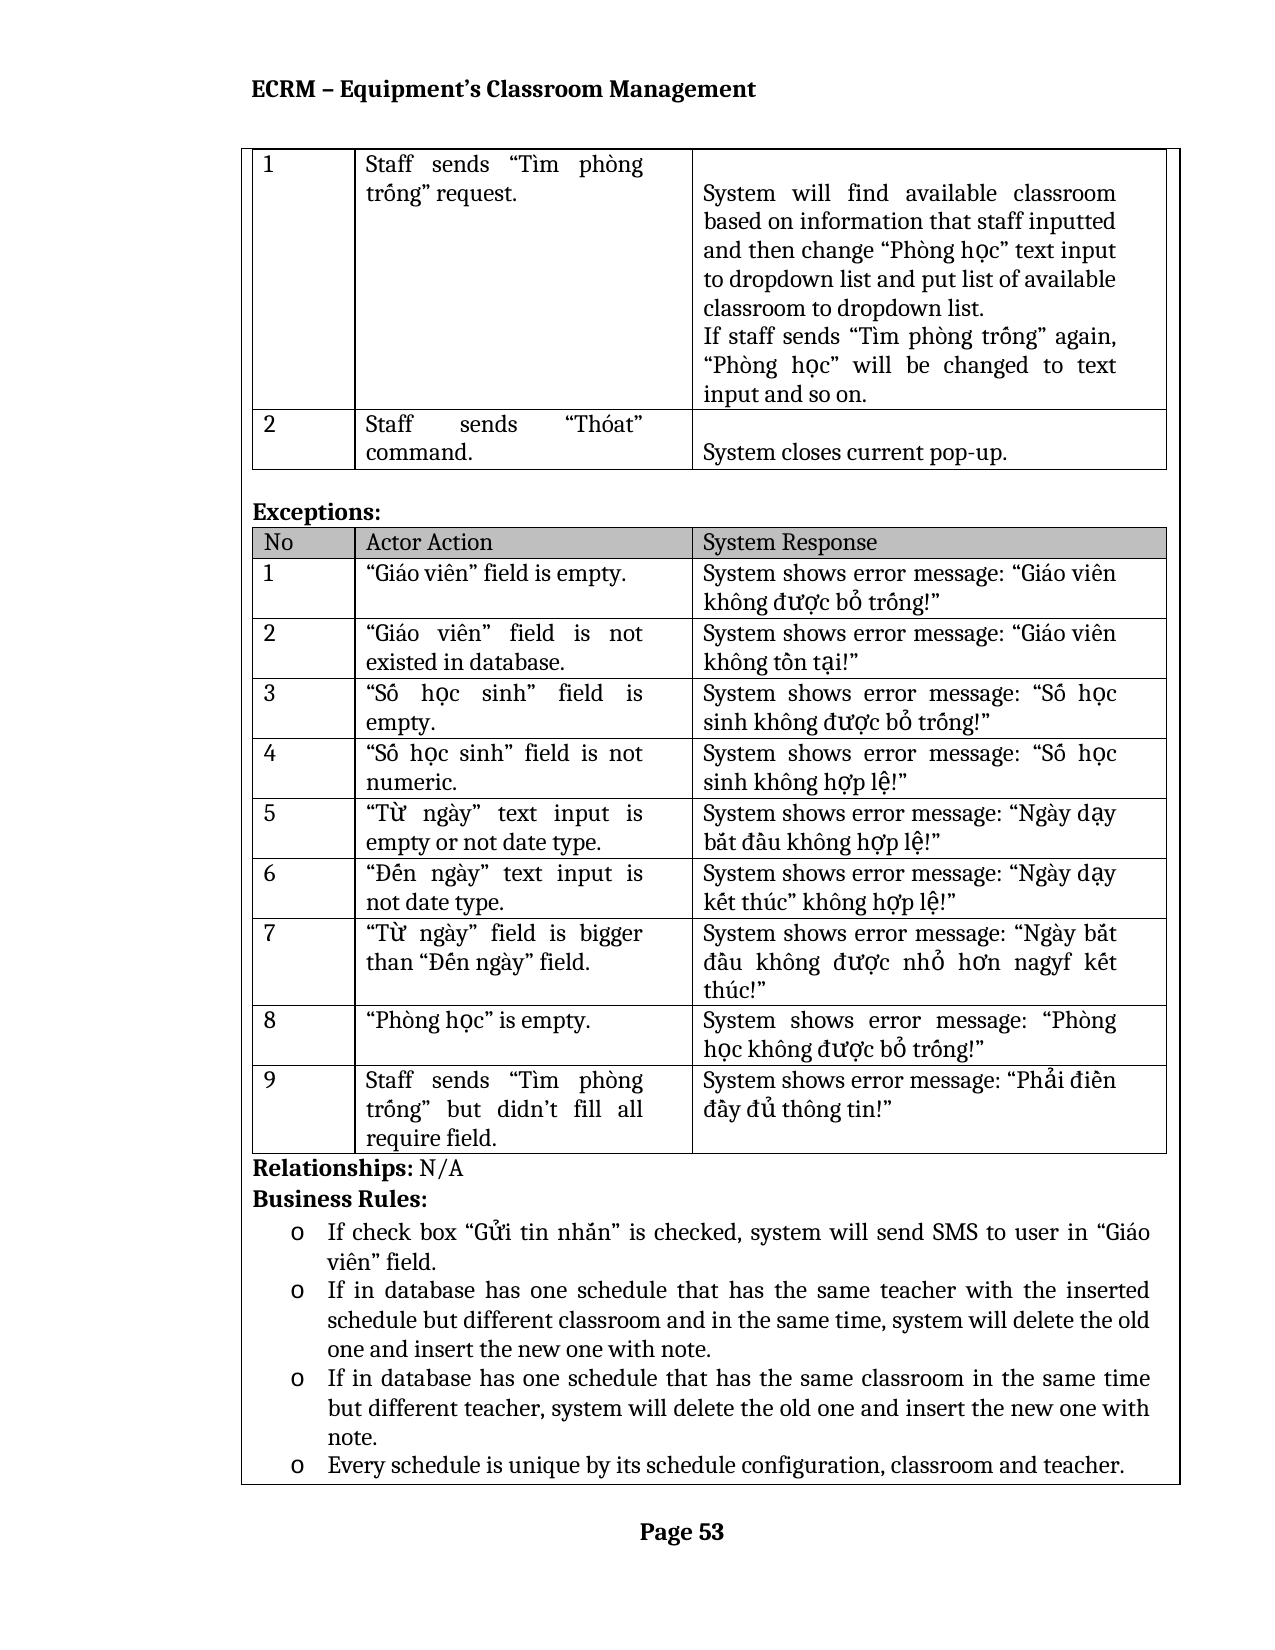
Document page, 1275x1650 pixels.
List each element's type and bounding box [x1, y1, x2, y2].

table_cell [242, 149, 1179, 1484]
